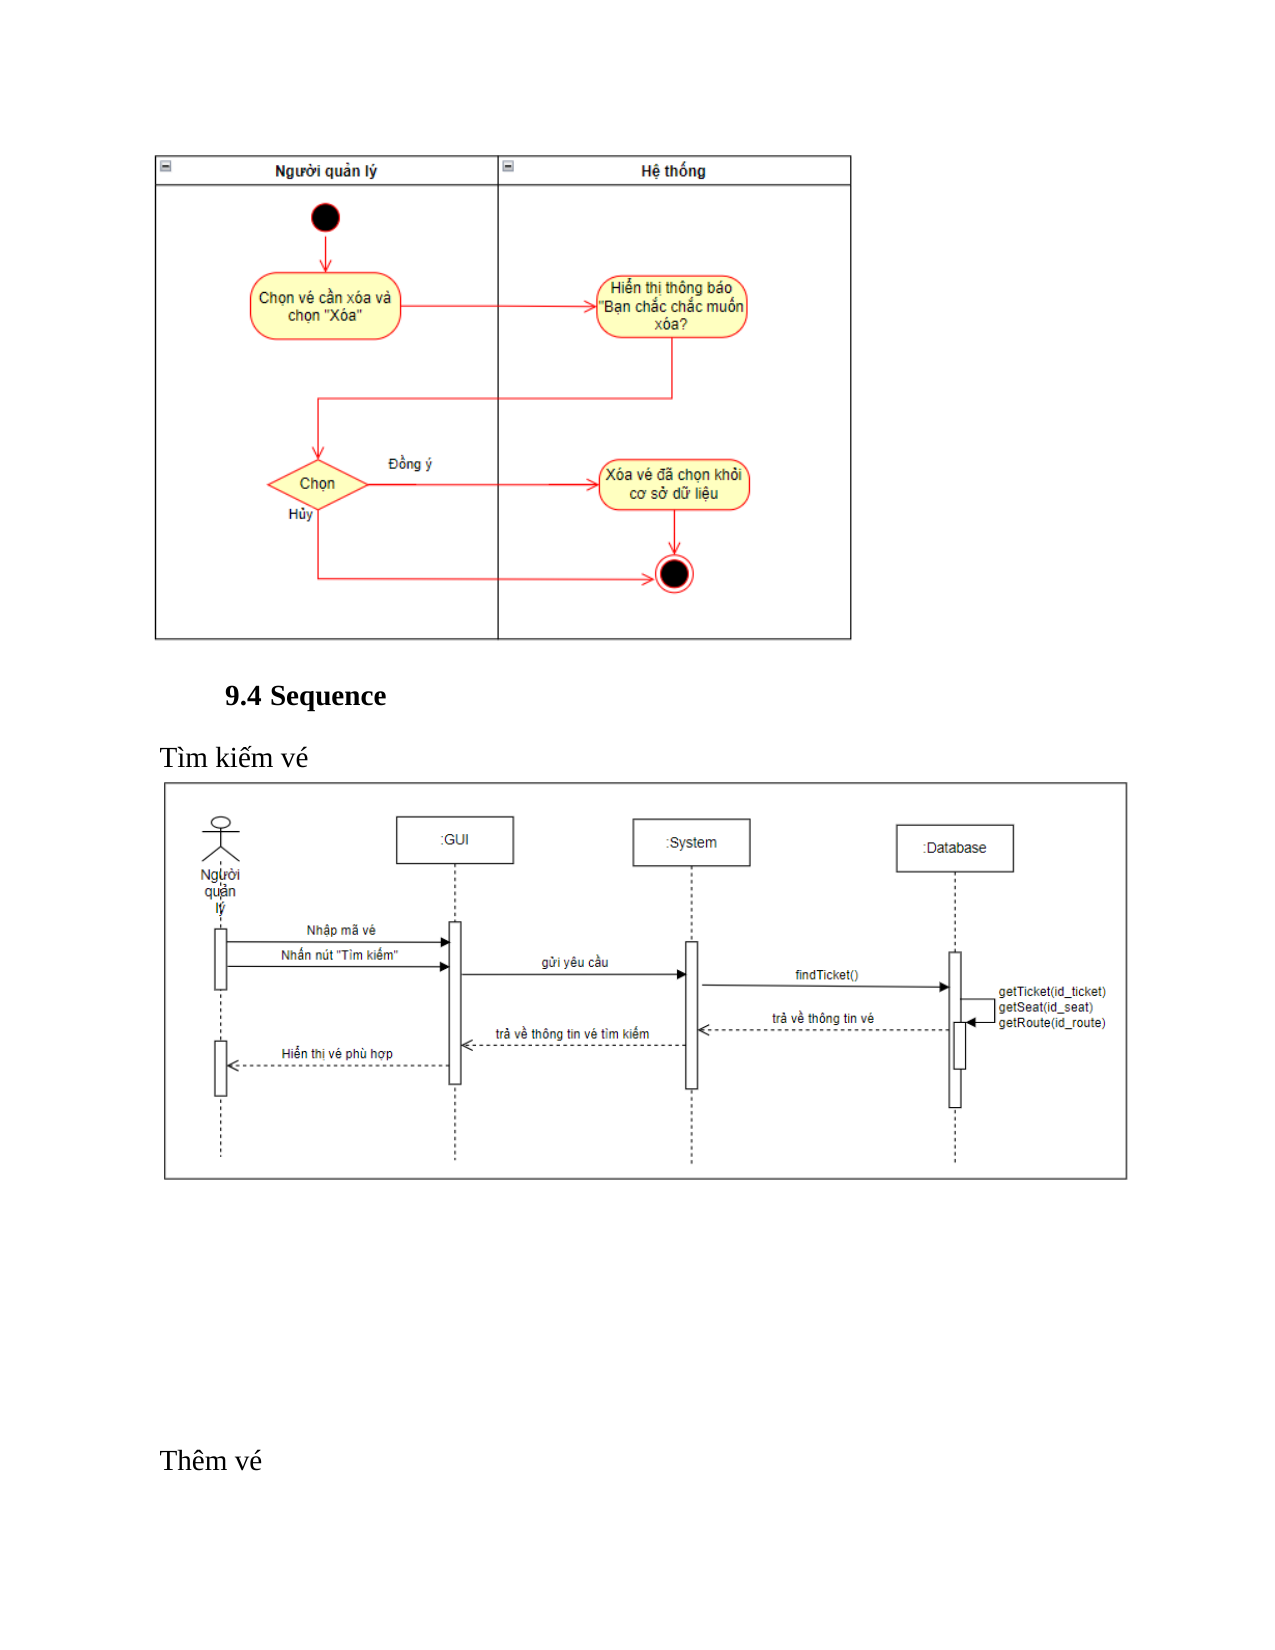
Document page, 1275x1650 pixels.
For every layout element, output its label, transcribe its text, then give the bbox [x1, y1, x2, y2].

text Thêm vé [159, 1443, 1125, 1476]
text Tìm kiếm vé [159, 740, 1125, 774]
picture [150, 150, 859, 647]
picture [159, 776, 1135, 1188]
subtitle Sequence [225, 678, 1125, 711]
